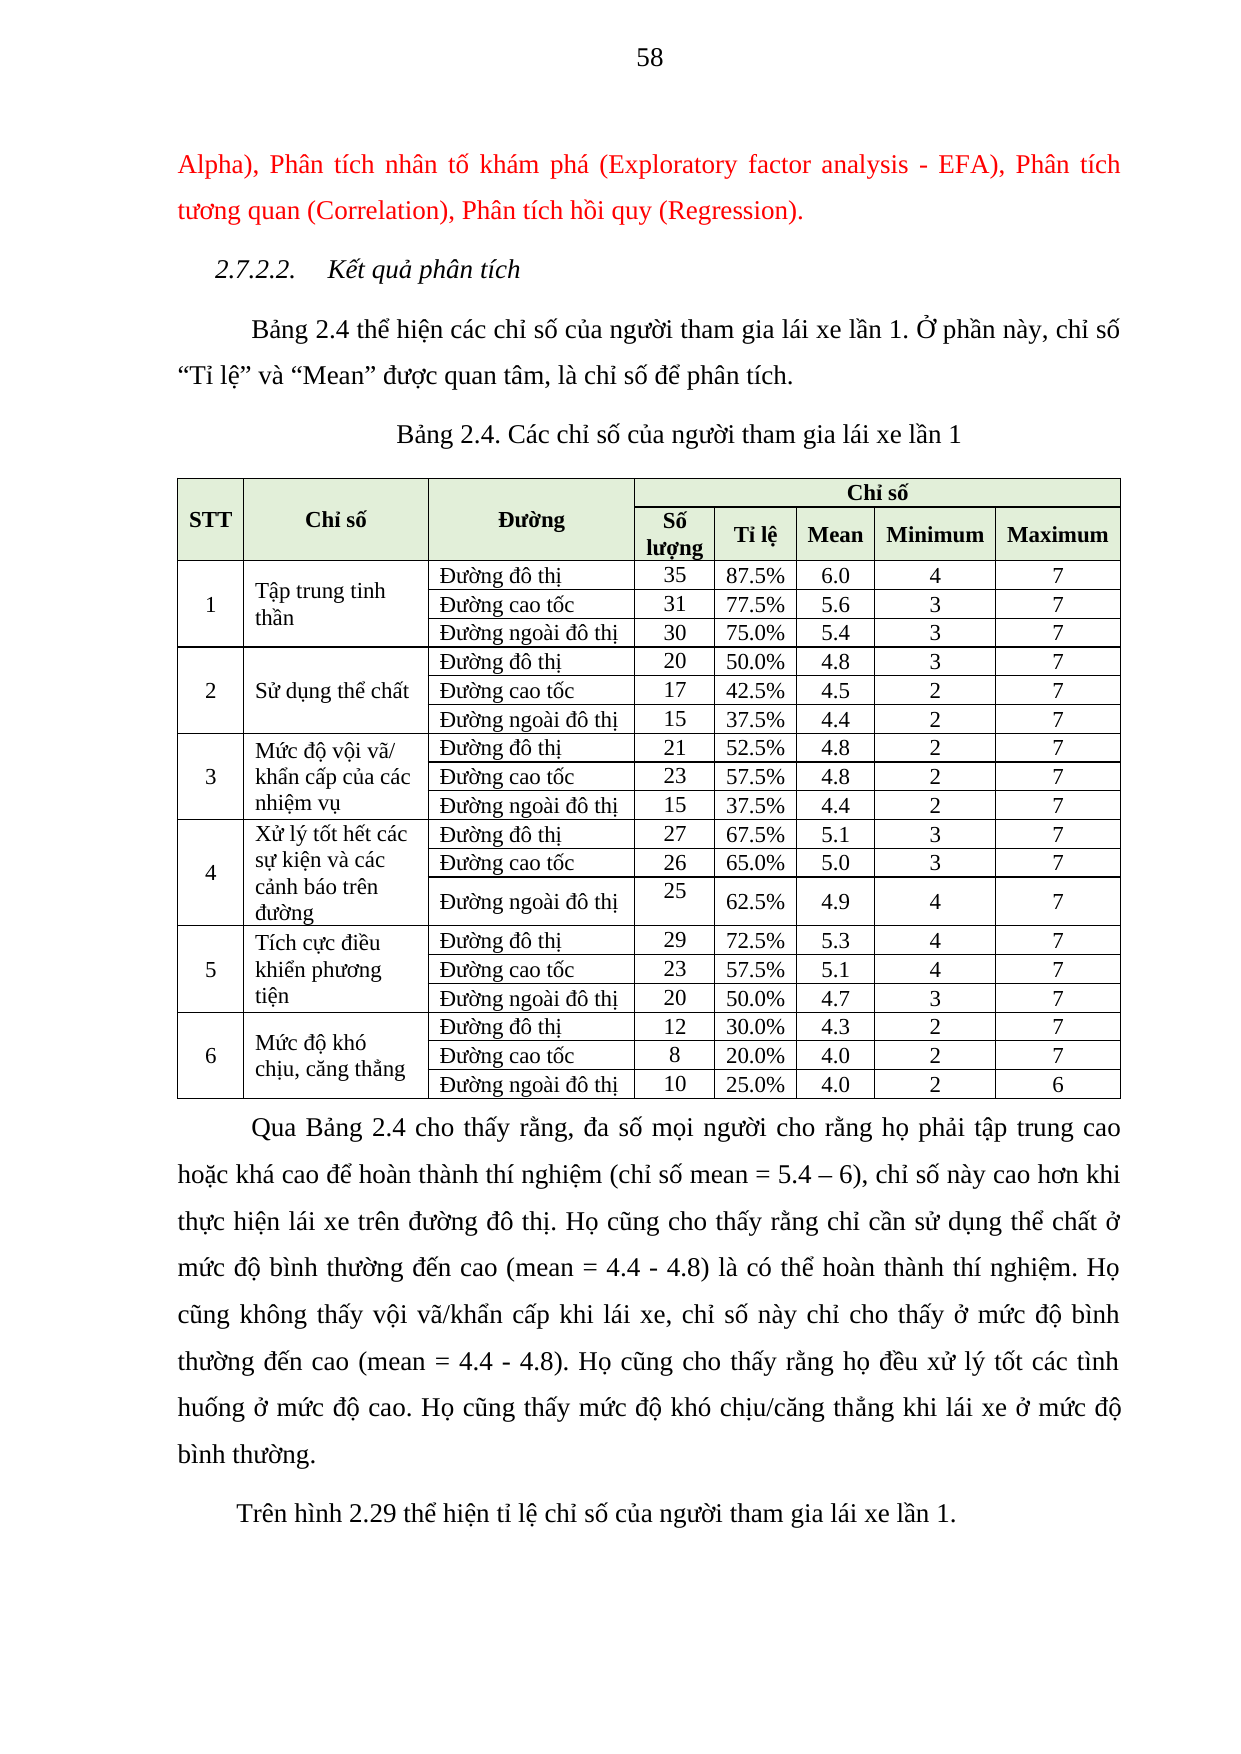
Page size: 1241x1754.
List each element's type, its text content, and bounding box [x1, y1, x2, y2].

table_cell 27 [635, 820, 714, 848]
table_cell 3 [875, 984, 995, 1012]
table_cell 5 [178, 926, 243, 1012]
table_cell 52.5% [715, 734, 796, 761]
table_cell Số lượng [635, 508, 714, 560]
table_cell 15 [635, 705, 714, 733]
table_cell 3 [875, 648, 995, 675]
table_cell 2 [875, 1041, 995, 1069]
table_cell 57.5% [715, 955, 796, 983]
table_cell 5.1 [797, 820, 874, 848]
table_cell 7 [996, 878, 1120, 925]
table_cell Đường đô thị [429, 1013, 634, 1040]
table_cell 4 [875, 878, 995, 925]
table_cell 7 [996, 676, 1120, 704]
table_cell 31 [635, 590, 714, 618]
table_cell Đường đô thị [429, 648, 634, 675]
table_cell 7 [996, 619, 1120, 646]
table_cell Đường ngoài đô thị [429, 705, 634, 733]
table_cell 7 [996, 705, 1120, 733]
table_header Chỉ số [635, 479, 1120, 506]
table_cell 7 [996, 926, 1120, 954]
table_cell 6 [996, 1070, 1120, 1098]
table_cell Đường cao tốc [429, 1041, 634, 1069]
table_cell 65.0% [715, 849, 796, 876]
table_cell 2 [875, 763, 995, 790]
table_cell 17 [635, 676, 714, 704]
table_cell 87.5% [715, 561, 796, 589]
table_cell 1 [178, 561, 243, 646]
table_cell 2 [875, 1070, 995, 1098]
table_cell 6 [178, 1013, 243, 1098]
table_cell 4 [178, 820, 243, 925]
table_cell Đường ngoài đô thị [429, 619, 634, 646]
table_cell Tích cực điều khiển phương tiện [244, 926, 428, 1012]
table_cell 35 [635, 561, 714, 589]
table_cell 20 [635, 648, 714, 675]
table_cell 5.1 [797, 955, 874, 983]
table_cell Sử dụng thể chất [244, 648, 428, 733]
table_cell 7 [996, 734, 1120, 761]
table_cell 50.0% [715, 984, 796, 1012]
table_cell 2 [178, 648, 243, 733]
table_cell 4 [875, 955, 995, 983]
table_cell 4.4 [797, 705, 874, 733]
table_header STT [178, 479, 243, 560]
table_cell 2 [875, 734, 995, 761]
table_cell 77.5% [715, 590, 796, 618]
table_cell 75.0% [715, 619, 796, 646]
table_cell 4.7 [797, 984, 874, 1012]
table_cell 7 [996, 984, 1120, 1012]
table_cell Minimum [875, 508, 995, 560]
table_cell 42.5% [715, 676, 796, 704]
table_cell 30.0% [715, 1013, 796, 1040]
table_cell 7 [996, 648, 1120, 675]
table_cell 7 [996, 763, 1120, 790]
table_cell 3 [875, 590, 995, 618]
table_cell 5.6 [797, 590, 874, 618]
table_cell 7 [996, 1013, 1120, 1040]
table_cell 20.0% [715, 1041, 796, 1069]
table_cell 3 [875, 619, 995, 646]
table_cell 25 [635, 878, 714, 925]
table_cell 15 [635, 791, 714, 819]
table_cell Đường ngoài đô thị [429, 1070, 634, 1098]
table_cell Đường đô thị [429, 820, 634, 848]
table_cell Đường đô thị [429, 926, 634, 954]
table_cell 23 [635, 763, 714, 790]
table_cell 4.5 [797, 676, 874, 704]
table_cell Đường ngoài đô thị [429, 791, 634, 819]
table_cell 8 [635, 1041, 714, 1069]
table_cell 4 [875, 926, 995, 954]
table_cell 4.9 [797, 878, 874, 925]
table_cell 3 [178, 734, 243, 819]
table_cell 2 [875, 705, 995, 733]
table_cell 4.8 [797, 648, 874, 675]
table_cell 25.0% [715, 1070, 796, 1098]
text Bảng 2.4 thể hiện các chỉ số của người tham gia lái xe lần 1. Ở phần này, chỉ số “Tỉ lệ” và “Mean” được quan tâm, là chỉ số để phân tích. [177, 313, 1122, 391]
table_cell Đường cao tốc [429, 676, 634, 704]
text Trên hình 2.29 thể hiện tỉ lệ chỉ số của người tham gia lái xe lần 1. [177, 1497, 1122, 1528]
table_cell 72.5% [715, 926, 796, 954]
table_cell 4.0 [797, 1070, 874, 1098]
table_cell 4.8 [797, 763, 874, 790]
table_cell Maximum [996, 508, 1120, 560]
table_cell 4.3 [797, 1013, 874, 1040]
table_cell Tỉ lệ [715, 508, 796, 560]
table_cell 7 [996, 590, 1120, 618]
table_cell 7 [996, 849, 1120, 876]
table_cell Mức độ khó chịu, căng thẳng [244, 1013, 428, 1098]
table_cell 2 [875, 676, 995, 704]
table_cell 6.0 [797, 561, 874, 589]
table_cell 20 [635, 984, 714, 1012]
table_cell 26 [635, 849, 714, 876]
table_cell Đường cao tốc [429, 955, 634, 983]
table_cell 5.4 [797, 619, 874, 646]
table_header Đường [429, 479, 634, 560]
table_cell 7 [996, 561, 1120, 589]
table_cell 4.8 [797, 734, 874, 761]
table_cell Đường cao tốc [429, 763, 634, 790]
table_cell 57.5% [715, 763, 796, 790]
table_cell Đường ngoài đô thị [429, 878, 634, 925]
table_cell 30 [635, 619, 714, 646]
table_cell Đường cao tốc [429, 590, 634, 618]
table_cell 4 [875, 561, 995, 589]
table_cell 62.5% [715, 878, 796, 925]
table_cell Đường cao tốc [429, 849, 634, 876]
table_cell 5.0 [797, 849, 874, 876]
table_cell 7 [996, 791, 1120, 819]
table_cell 67.5% [715, 820, 796, 848]
table_cell 3 [875, 849, 995, 876]
table_cell 2 [875, 791, 995, 819]
table_cell 7 [996, 1041, 1120, 1069]
table_cell Tập trung tinh thần [244, 561, 428, 646]
table_header Chỉ số [244, 479, 428, 560]
table_cell Mức độ vội vã/ khẩn cấp của các nhiệm vụ [244, 734, 428, 819]
table_cell 5.3 [797, 926, 874, 954]
table_cell 2 [875, 1013, 995, 1040]
text Qua Bảng 2.4 cho thấy rằng, đa số mọi người cho rằng họ phải tập trung cao hoặc khá cao để hoàn thành thí nghiệm (chỉ số mean = 5.4 – 6), chỉ số này cao hơn khi thực hiện lái xe trên đường đô thị. Họ cũng cho thấy rằng chỉ cần sử dụng thể chất ở mức độ bình thường đến cao (mean = 4.4 - 4.8) là có thể hoàn thành thí nghiệm. Họ cũng không thấy vội vã/khẩn cấp khi lái xe, chỉ số này chỉ cho thấy ở mức độ bình thường đến cao (mean = 4.4 - 4.8). Họ cũng cho thấy rằng họ đều xử lý tốt các tình huống ở mức độ cao. Họ cũng thấy mức độ khó chịu/căng thẳng khi lái xe ở mức độ bình thường. [177, 1111, 1122, 1469]
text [177, 148, 1122, 226]
subtitle Kết quả phân tích [215, 253, 1122, 285]
table_cell 4.0 [797, 1041, 874, 1069]
table_cell Đường ngoài đô thị [429, 984, 634, 1012]
table_cell Xử lý tốt hết các sự kiện và các cảnh báo trên đường [244, 820, 428, 925]
table_cell 37.5% [715, 791, 796, 819]
table_cell 29 [635, 926, 714, 954]
table_cell 50.0% [715, 648, 796, 675]
table_cell Đường đô thị [429, 561, 634, 589]
table_cell Đường đô thị [429, 734, 634, 761]
table_cell 12 [635, 1013, 714, 1040]
table_cell 21 [635, 734, 714, 761]
table_cell 7 [996, 955, 1120, 983]
table_cell 10 [635, 1070, 714, 1098]
table_cell 4.4 [797, 791, 874, 819]
table_cell 7 [996, 820, 1120, 848]
table_cell 37.5% [715, 705, 796, 733]
table_cell Mean [797, 508, 874, 560]
table_cell 23 [635, 955, 714, 983]
table_cell 3 [875, 820, 995, 848]
